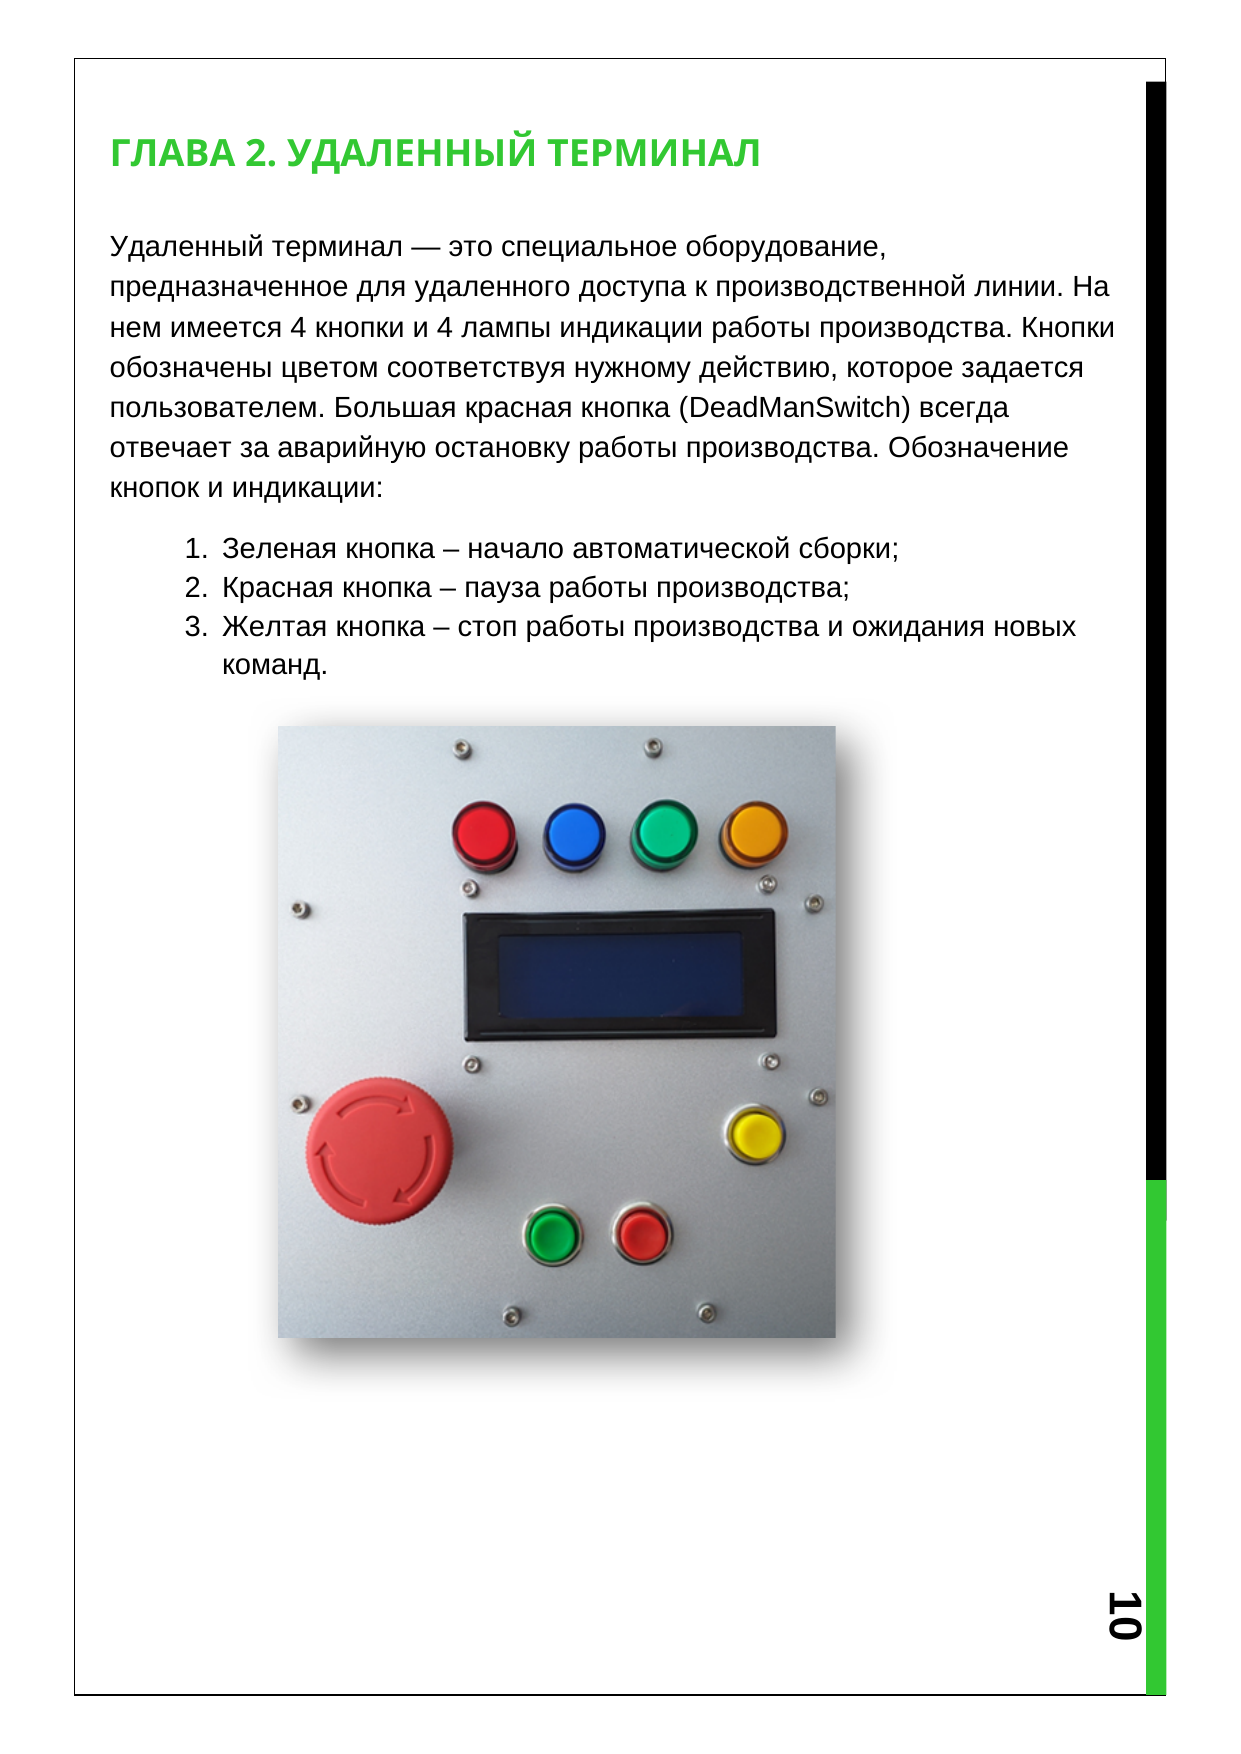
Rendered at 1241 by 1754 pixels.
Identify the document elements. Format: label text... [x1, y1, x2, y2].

list Желтая кнопка – стоп работы производства и ожидания новых команд. [184, 609, 1131, 681]
list Зеленая кнопка – начало автоматической сборки; [184, 532, 1131, 565]
list Красная кнопка – пауза работы производства; [184, 570, 1131, 604]
text Удаленный терминал — это специальное оборудование, предназначенное для удаленного доступа к производственной линии. На нем имеется 4 кнопки и 4 лампы индикации работы производства. Кнопки обозначены цветом соответствуя нужному действию, которое задается пользователем. Большая красная кнопка (DeadManSwitch) всегда отвечает за аварийную остановку работы производства. Обозначение кнопок и индикации: [109, 229, 1131, 504]
picture [278, 726, 836, 1338]
subtitle Глава 2. Удаленный терминал [109, 126, 1131, 177]
